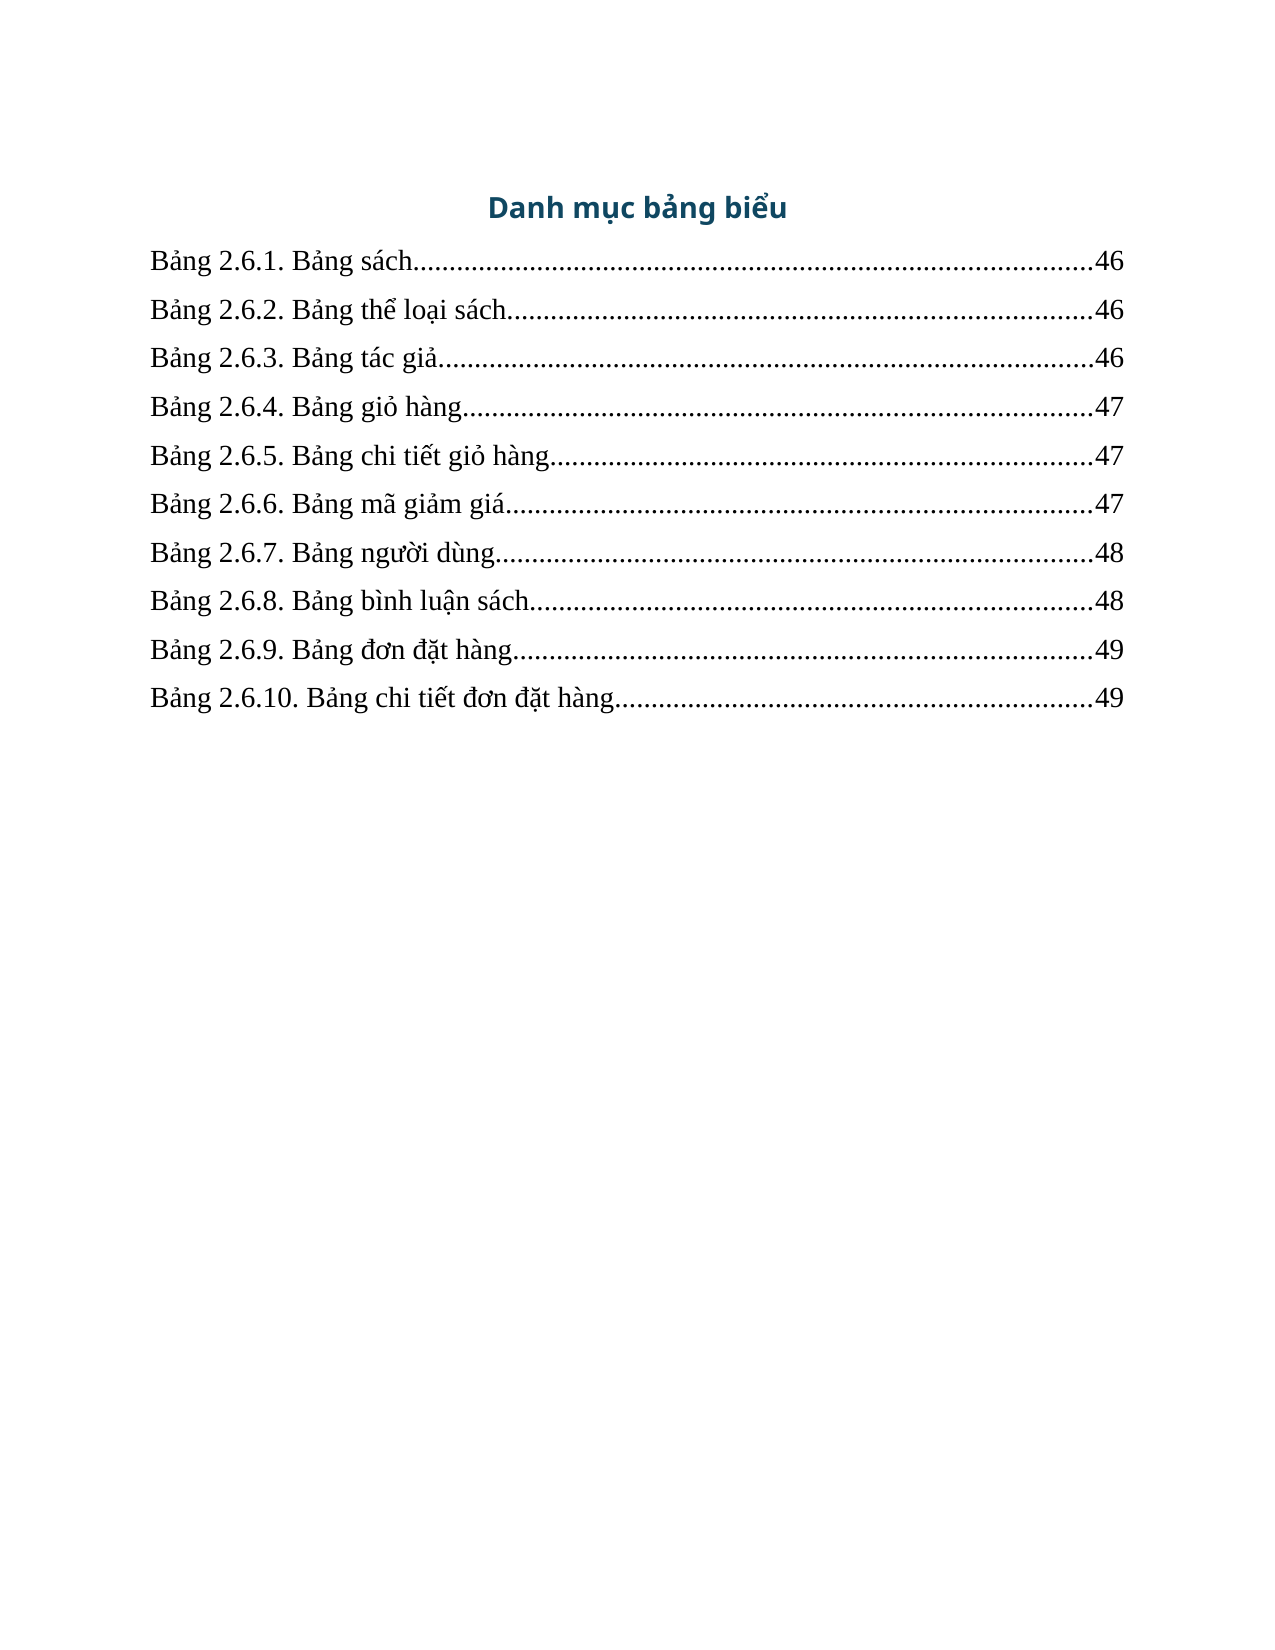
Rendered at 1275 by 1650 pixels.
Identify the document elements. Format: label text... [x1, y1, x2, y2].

text Bảng 2.6.4. Bảng giỏ hàng 47 [150, 389, 1125, 423]
text Bảng 2.6.9. Bảng đơn đặt hàng 49 [150, 632, 1125, 665]
text Bảng 2.6.2. Bảng thể loại sách 46 [150, 292, 1125, 326]
text Bảng 2.6.10. Bảng chi tiết đơn đặt hàng 49 [150, 680, 1125, 714]
text Bảng 2.6.6. Bảng mã giảm giá 47 [150, 486, 1125, 520]
text Bảng 2.6.8. Bảng bình luận sách 48 [150, 583, 1125, 617]
text Bảng 2.6.5. Bảng chi tiết giỏ hàng 47 [150, 438, 1125, 471]
subtitle Danh mục bảng biểu [150, 187, 1125, 227]
text Bảng 2.6.3. Bảng tác giả 46 [150, 341, 1125, 374]
text Bảng 2.6.1. Bảng sách 46 [150, 243, 1125, 277]
text Bảng 2.6.7. Bảng người dùng 48 [150, 535, 1125, 568]
